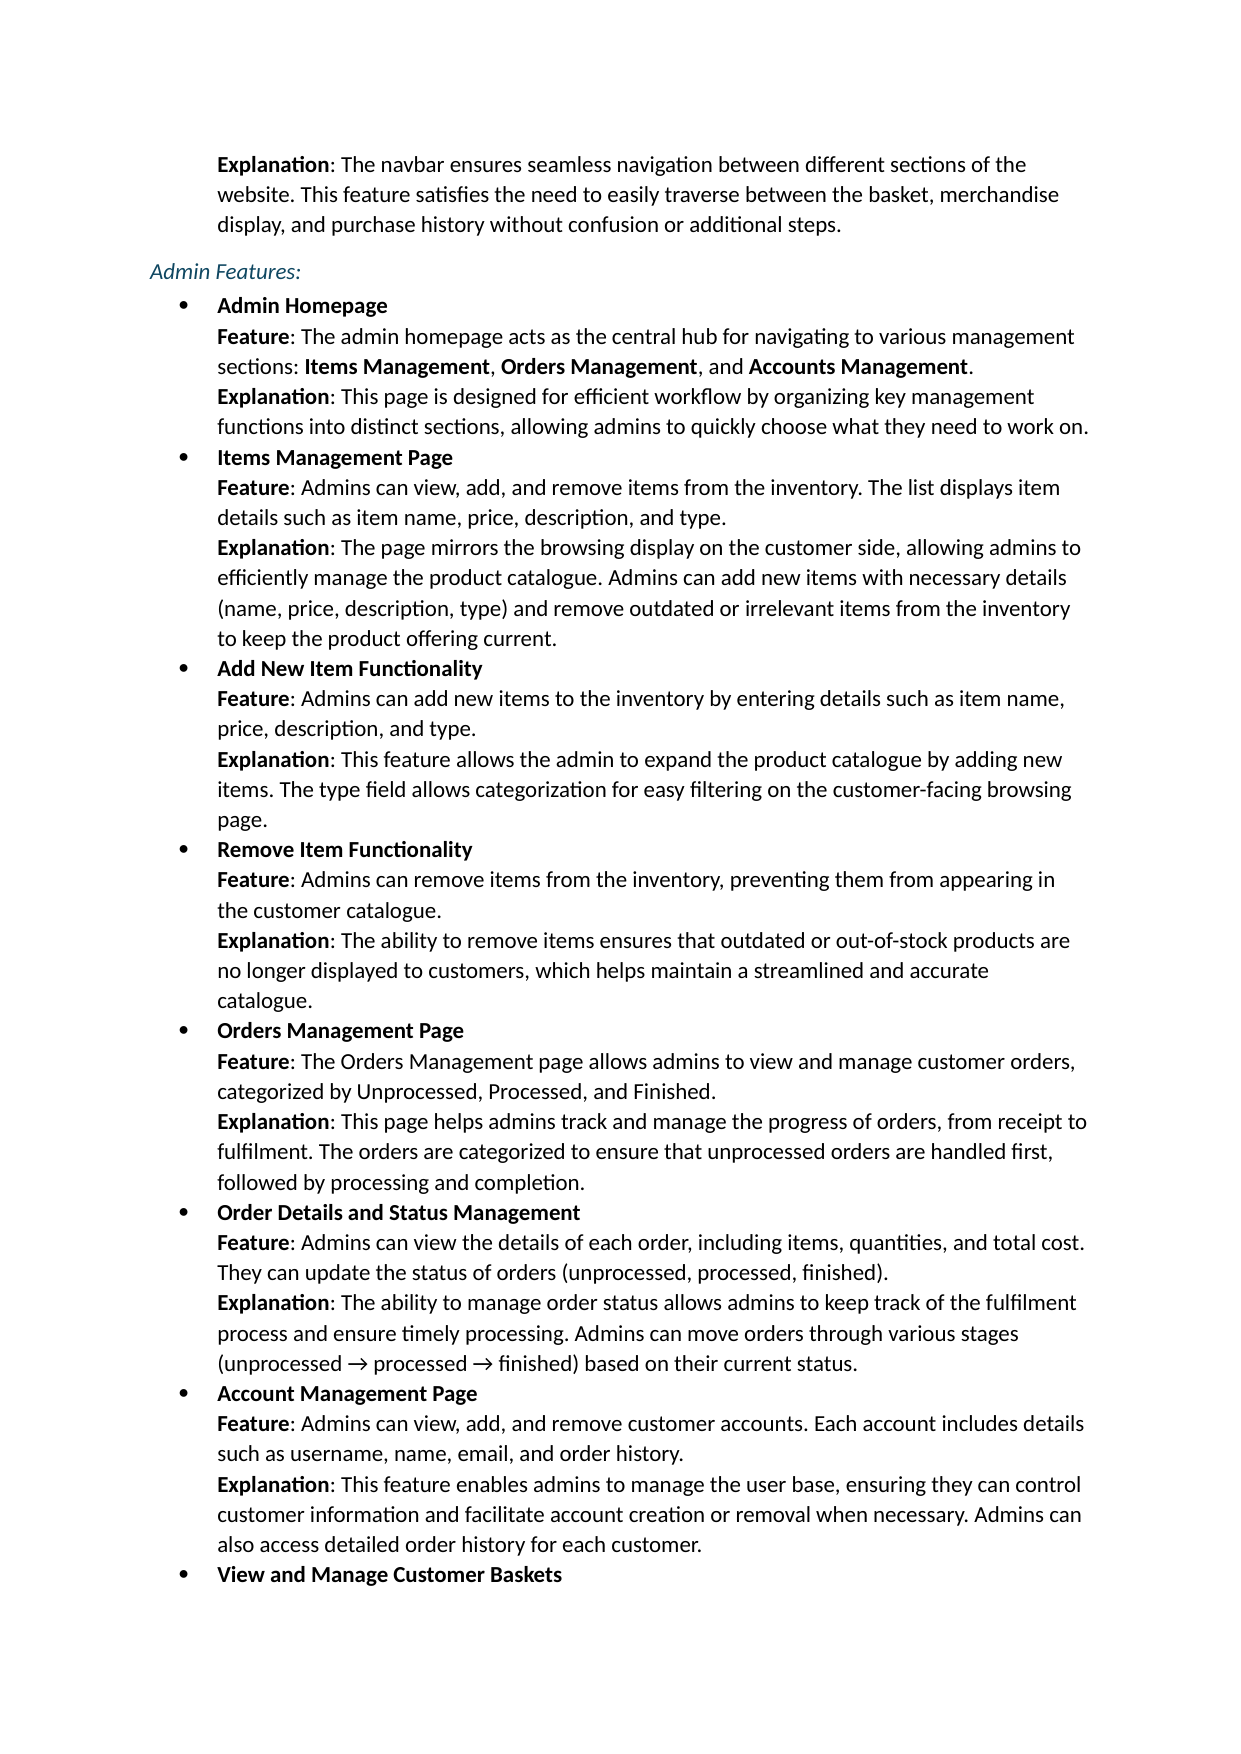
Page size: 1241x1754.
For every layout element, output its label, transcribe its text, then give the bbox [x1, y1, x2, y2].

list View and Manage Customer Baskets [179, 1560, 1090, 1588]
list Feature: The Orders Management page allows admins to view and manage customer orders, categorized by Unprocessed, Processed, and Finished. [217, 1047, 1090, 1105]
subtitle Admin Features: [150, 257, 1090, 285]
list Admin Homepage [179, 292, 1090, 320]
list Feature: The admin homepage acts as the central hub for navigating to various management sections: Items Management, Orders Management, and Accounts Management. [217, 322, 1090, 380]
list Account Management Page [179, 1379, 1090, 1407]
list Order Details and Status Management [179, 1198, 1090, 1226]
list Add New Item Functionality [179, 654, 1090, 682]
list Explanation: The navbar ensures seamless navigation between different sections of the website. This feature satisfies the need to easily traverse between the basket, merchandise display, and purchase history without confusion or additional steps. [217, 150, 1090, 238]
list Feature: Admins can view, add, and remove customer accounts. Each account includes details such as username, name, email, and order history. [217, 1409, 1090, 1468]
list Explanation: This feature allows the admin to expand the product catalogue by adding new items. The type field allows categorization for easy filtering on the customer-facing browsing page. [217, 745, 1090, 833]
list Feature: Admins can view, add, and remove items from the inventory. The list displays item details such as item name, price, description, and type. [217, 473, 1090, 531]
list Items Management Page [179, 443, 1090, 471]
list Explanation: This page is designed for efficient workflow by organizing key management functions into distinct sections, allowing admins to quickly choose what they need to work on. [217, 382, 1090, 441]
list Feature: Admins can view the details of each order, including items, quantities, and total cost. They can update the status of orders (unprocessed, processed, finished). [217, 1228, 1090, 1286]
list Explanation: This page helps admins track and manage the progress of orders, from receipt to fulfilment. The orders are categorized to ensure that unprocessed orders are handled first, followed by processing and completion. [217, 1107, 1090, 1196]
list Explanation: The ability to manage order status allows admins to keep track of the fulfilment process and ensure timely processing. Admins can move orders through various stages (unprocessed → processed → finished) based on their current status. [217, 1288, 1090, 1377]
list Feature: Admins can add new items to the inventory by entering details such as item name, price, description, and type. [217, 684, 1090, 743]
list Feature: Admins can remove items from the inventory, preventing them from appearing in the customer catalogue. [217, 866, 1090, 924]
list Remove Item Functionality [179, 835, 1090, 863]
list Explanation: The page mirrors the browsing display on the customer side, allowing admins to efficiently manage the product catalogue. Admins can add new items with necessary details (name, price, description, type) and remove outdated or irrelevant items from the inventory to keep the product offering current. [217, 533, 1090, 652]
list Explanation: The ability to remove items ensures that outdated or out-of-stock products are no longer displayed to customers, which helps maintain a streamlined and accurate catalogue. [217, 926, 1090, 1014]
list Explanation: This feature enables admins to manage the user base, ensuring they can control customer information and facilitate account creation or removal when necessary. Admins can also access detailed order history for each customer. [217, 1470, 1090, 1558]
list Orders Management Page [179, 1017, 1090, 1045]
